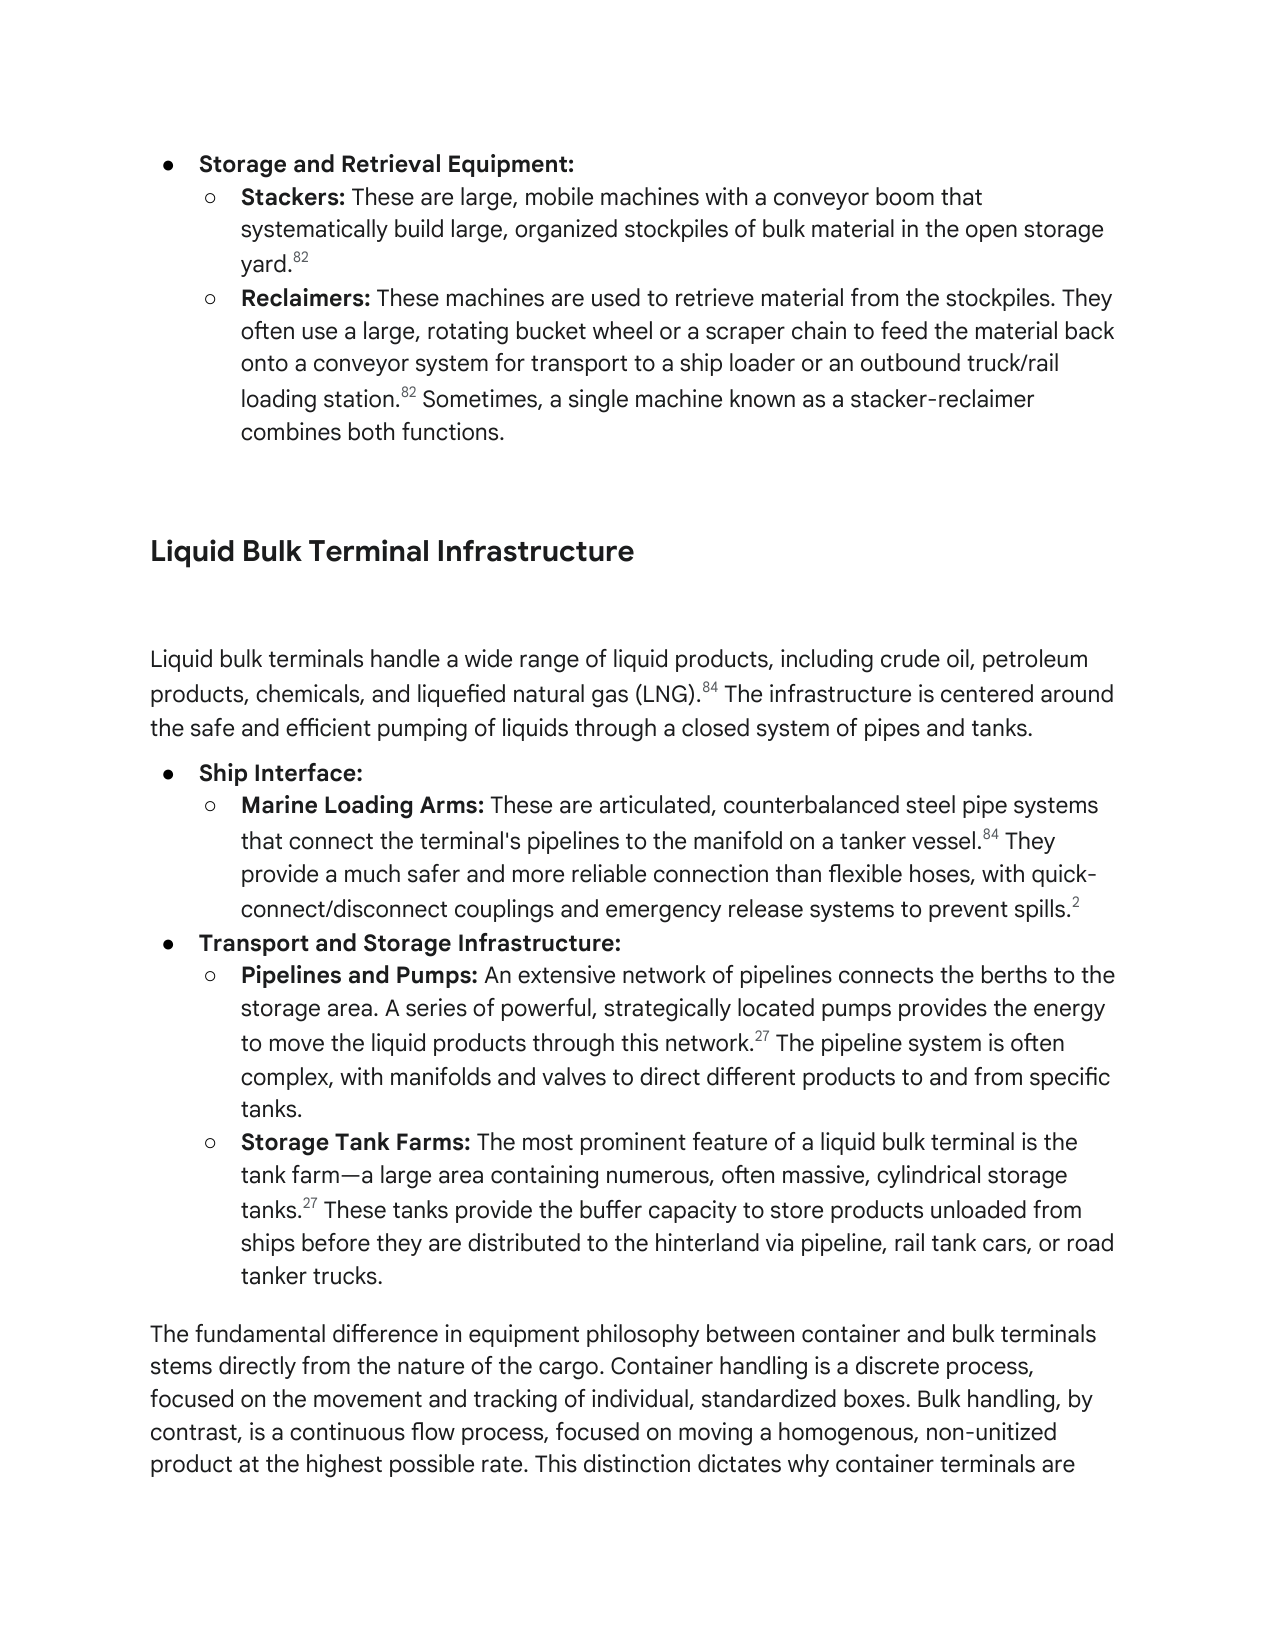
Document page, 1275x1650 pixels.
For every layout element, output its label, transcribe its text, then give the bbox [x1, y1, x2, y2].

list Storage Tank Farms: The most prominent feature of a liquid bulk terminal is the tank farm—a large area containing numerous, often massive, cylindrical storage tanks.27 These tanks provide the buffer capacity to store products unloaded from ships before they are distributed to the hinterland via pipeline, rail tank cars, or road tanker trucks. [203, 1128, 1125, 1291]
list Transport and Storage Infrastructure: [161, 929, 1125, 958]
subtitle Liquid Bulk Terminal Infrastructure [150, 533, 1125, 570]
list Pipelines and Pumps: An extensive network of pipelines connects the berths to the storage area. A series of powerful, strategically located pumps provides the energy to move the liquid products through this network.27 The pipeline system is often complex, with manifolds and valves to direct different products to and from specific tanks. [203, 962, 1125, 1124]
text Liquid bulk terminals handle a wide range of liquid products, including crude oil, petroleum products, chemicals, and liquefied natural gas (LNG).84 The infrastructure is centered around the safe and efficient pumping of liquids through a closed system of pipes and tanks. [150, 645, 1125, 743]
list Ship Interface: [161, 759, 1125, 788]
list Stackers: These are large, mobile machines with a conveyor boom that systematically build large, organized stockpiles of bulk material in the open storage yard.82 [203, 183, 1125, 280]
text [150, 1320, 1125, 1479]
list Reclaimers: These machines are used to retrieve material from the stockpiles. They often use a large, rotating bucket wheel or a scraper chain to feed the material back onto a conveyor system for transport to a ship loader or an outbound truck/rail loading station.82 Sometimes, a single machine known as a stacker-reclaimer combines both functions. [203, 284, 1125, 447]
list Marine Loading Arms: These are articulated, counterbalanced steel pipe systems that connect the terminal's pipelines to the manifold on a tanker vessel.84 They provide a much safer and more reliable connection than flexible hoses, with quick-connect/disconnect couplings and emergency release systems to prevent spills.2 [203, 792, 1125, 925]
list Storage and Retrieval Equipment: [161, 150, 1125, 179]
